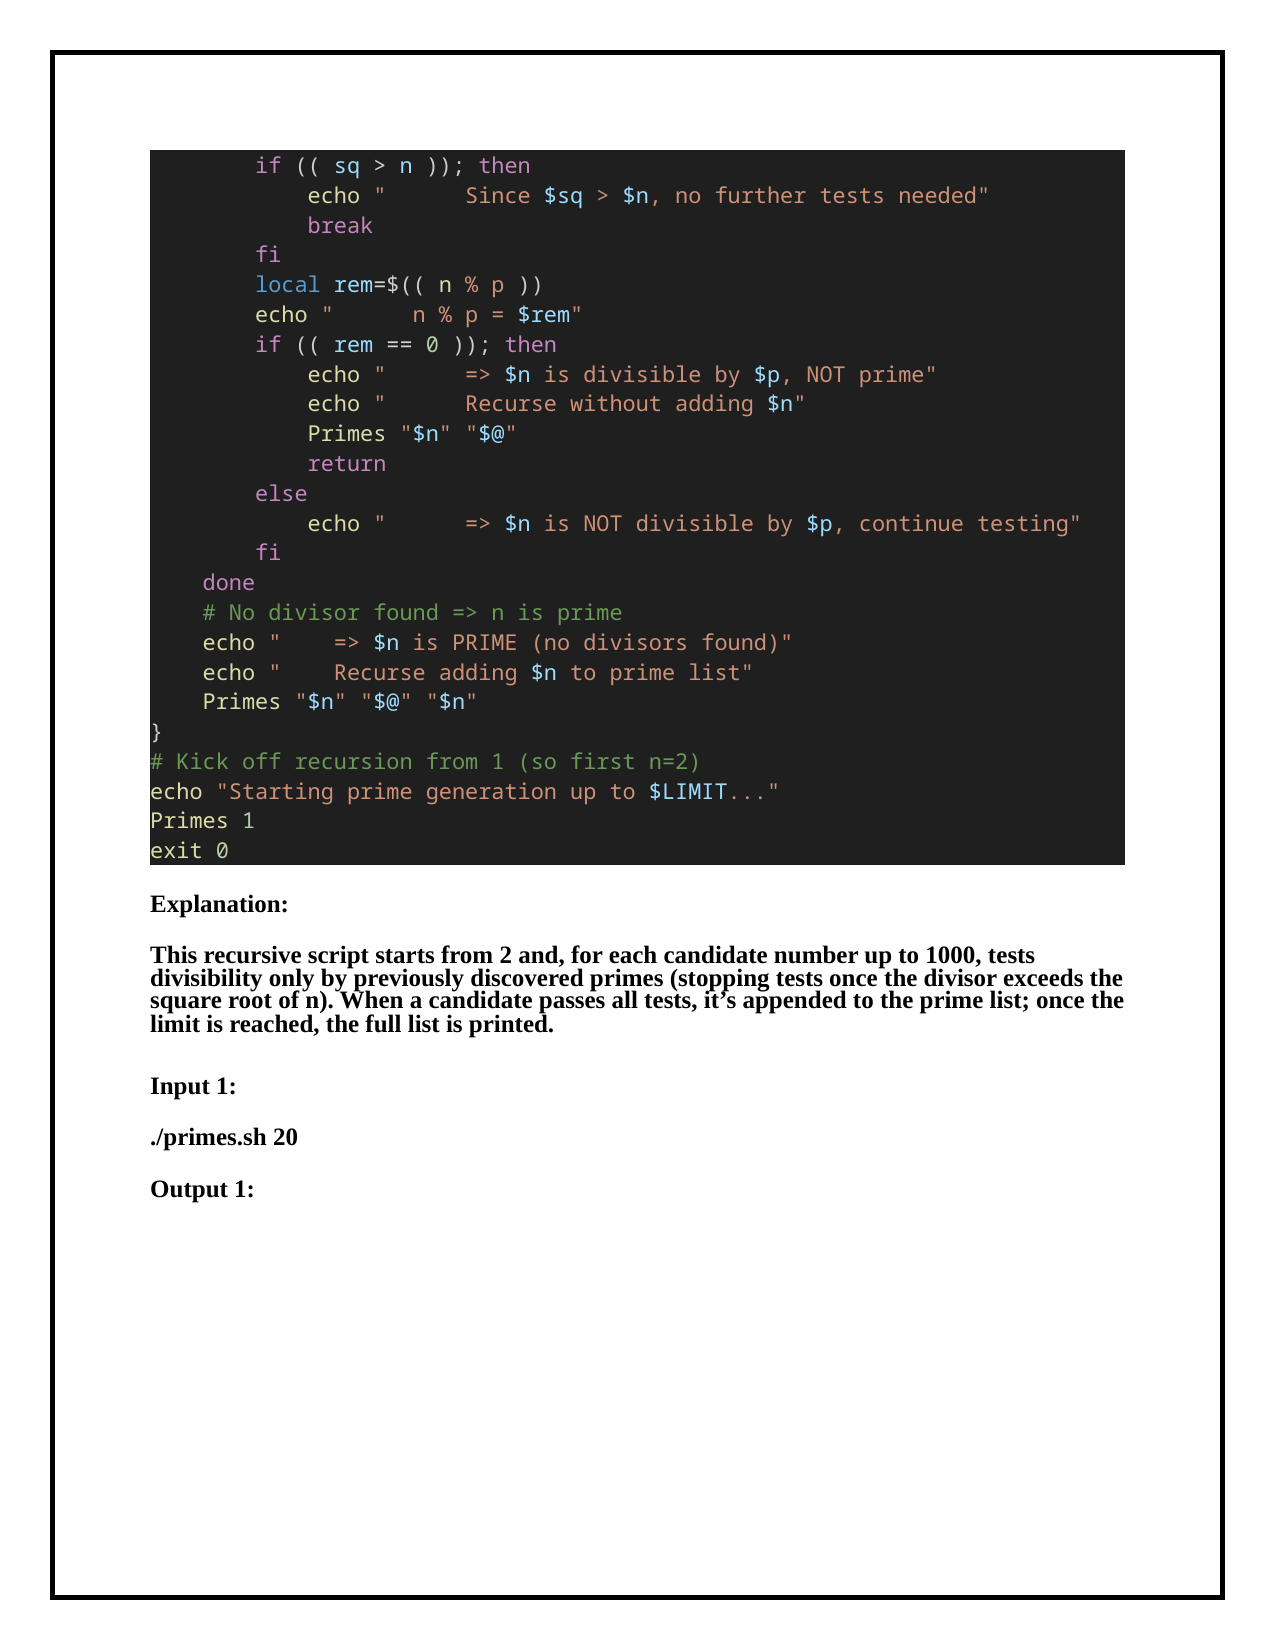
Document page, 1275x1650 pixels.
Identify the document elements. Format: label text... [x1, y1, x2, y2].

text Output 1: [150, 1179, 1125, 1202]
text echo "Starting prime generation up to $LIMIT..." [150, 776, 1125, 805]
text exit 0 [150, 835, 1125, 865]
text Primes "$n" "$@" [150, 418, 1125, 448]
text echo " => $n is PRIME (no divisors found)" [150, 627, 1125, 656]
text else [150, 478, 1125, 507]
text ./primes.sh 20 [150, 1127, 1125, 1150]
text echo " => $n is NOT divisible by $p, continue testing" [150, 507, 1125, 537]
text echo " Since $sq > $n, no further tests needed" [150, 180, 1125, 209]
text if (( rem == 0 )); then [150, 329, 1125, 358]
text if (( sq > n )); then [150, 150, 1125, 180]
text echo " Recurse without adding $n" [150, 388, 1125, 418]
text echo " => $n is divisible by $p, NOT prime" [150, 358, 1125, 388]
text local rem=$(( n % p )) [150, 269, 1125, 299]
text fi [150, 537, 1125, 567]
text echo " n % p = $rem" [150, 299, 1125, 329]
text } [150, 716, 1125, 746]
text echo " Recurse adding $n to prime list" [150, 656, 1125, 686]
text Input 1: [150, 1076, 1125, 1099]
text Primes 1 [150, 805, 1125, 835]
text fi [150, 239, 1125, 269]
text This recursive script starts from 2 and, for each candidate number up to 1000, tests divisibility only by previously discovered primes (stopping tests once the divisor exceeds the square root of n). When a candidate passes all tests, it’s appended to the prime list; once the limit is reached, the full list is printed. [150, 945, 1125, 1037]
text Primes "$n" "$@" "$n" [150, 686, 1125, 716]
text Explanation: [150, 894, 1125, 917]
text return [150, 448, 1125, 478]
text break [150, 209, 1125, 239]
text # Kick off recursion from 1 (so first n=2) [150, 746, 1125, 776]
text # No divisor found => n is prime [150, 597, 1125, 627]
text done [150, 567, 1125, 597]
